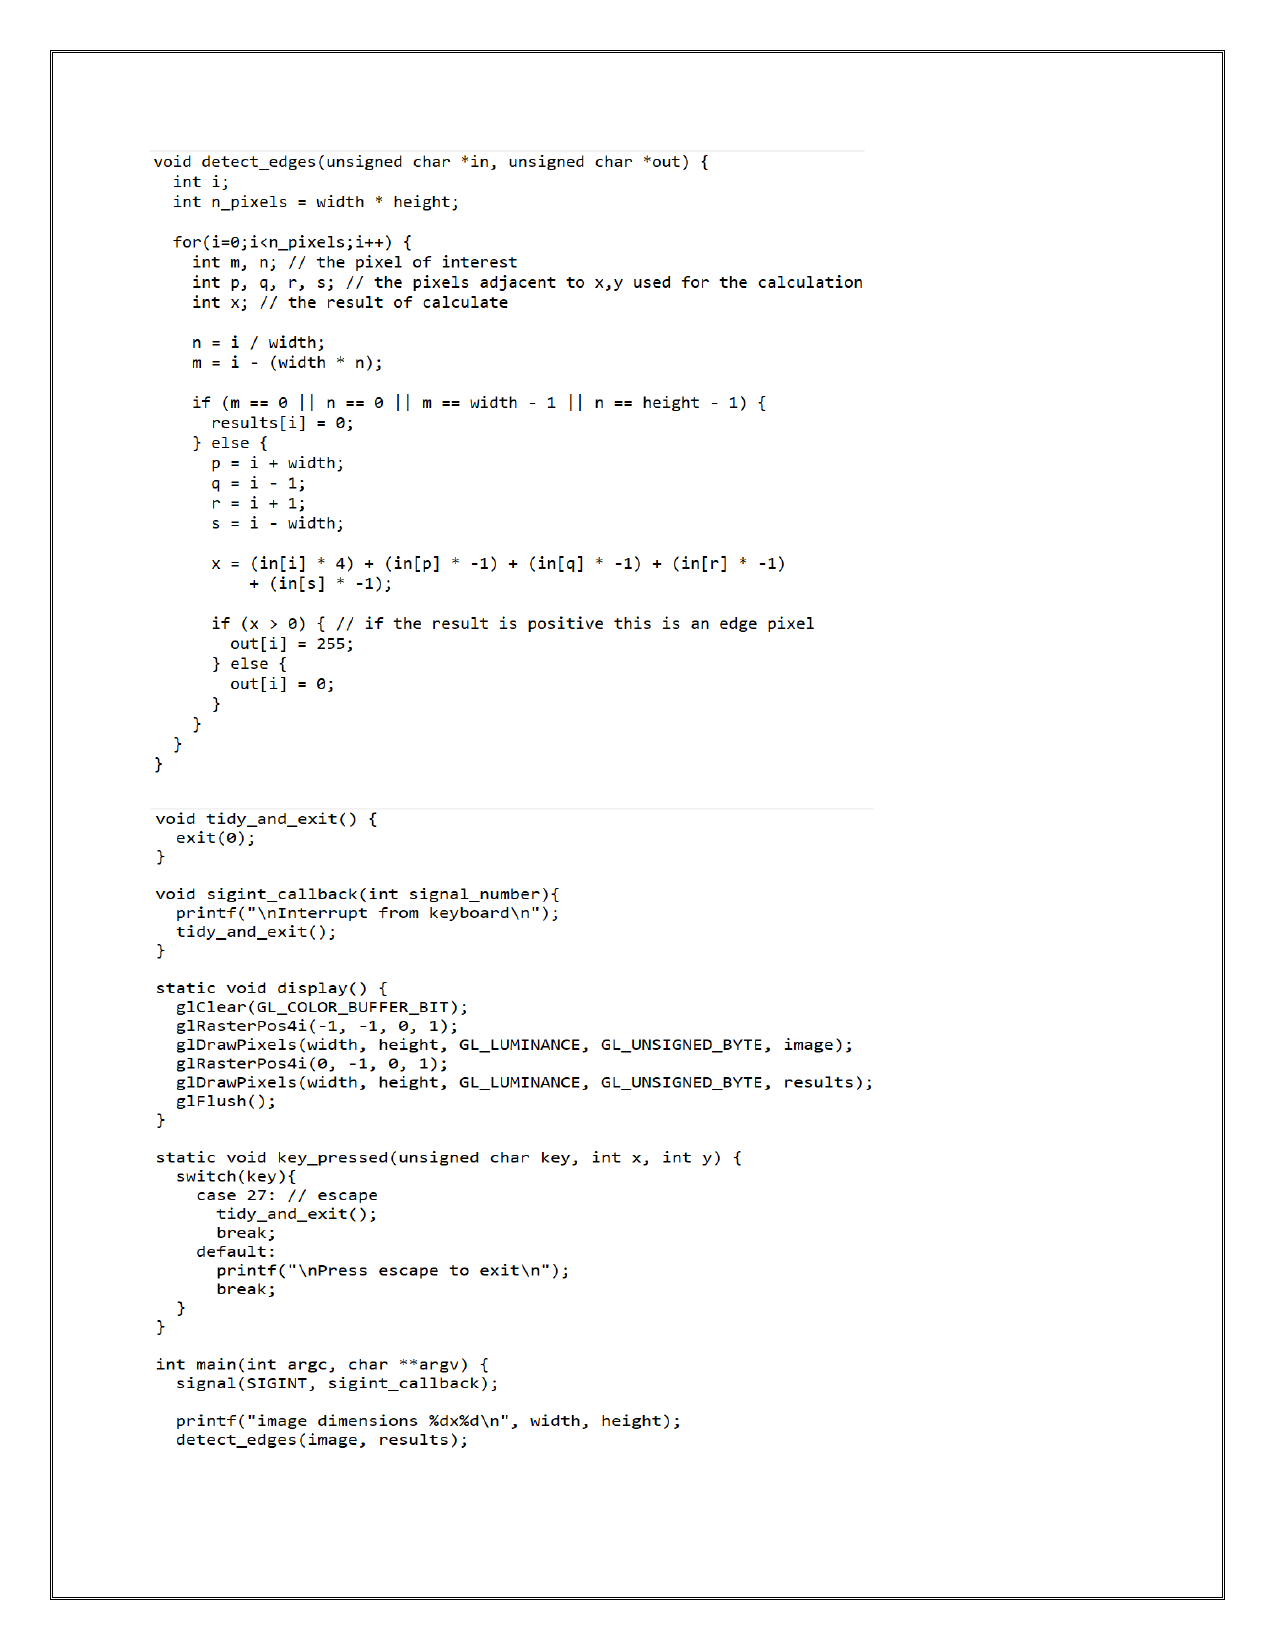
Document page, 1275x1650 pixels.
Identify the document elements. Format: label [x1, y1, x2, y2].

picture [150, 807, 874, 1456]
picture [150, 150, 865, 783]
